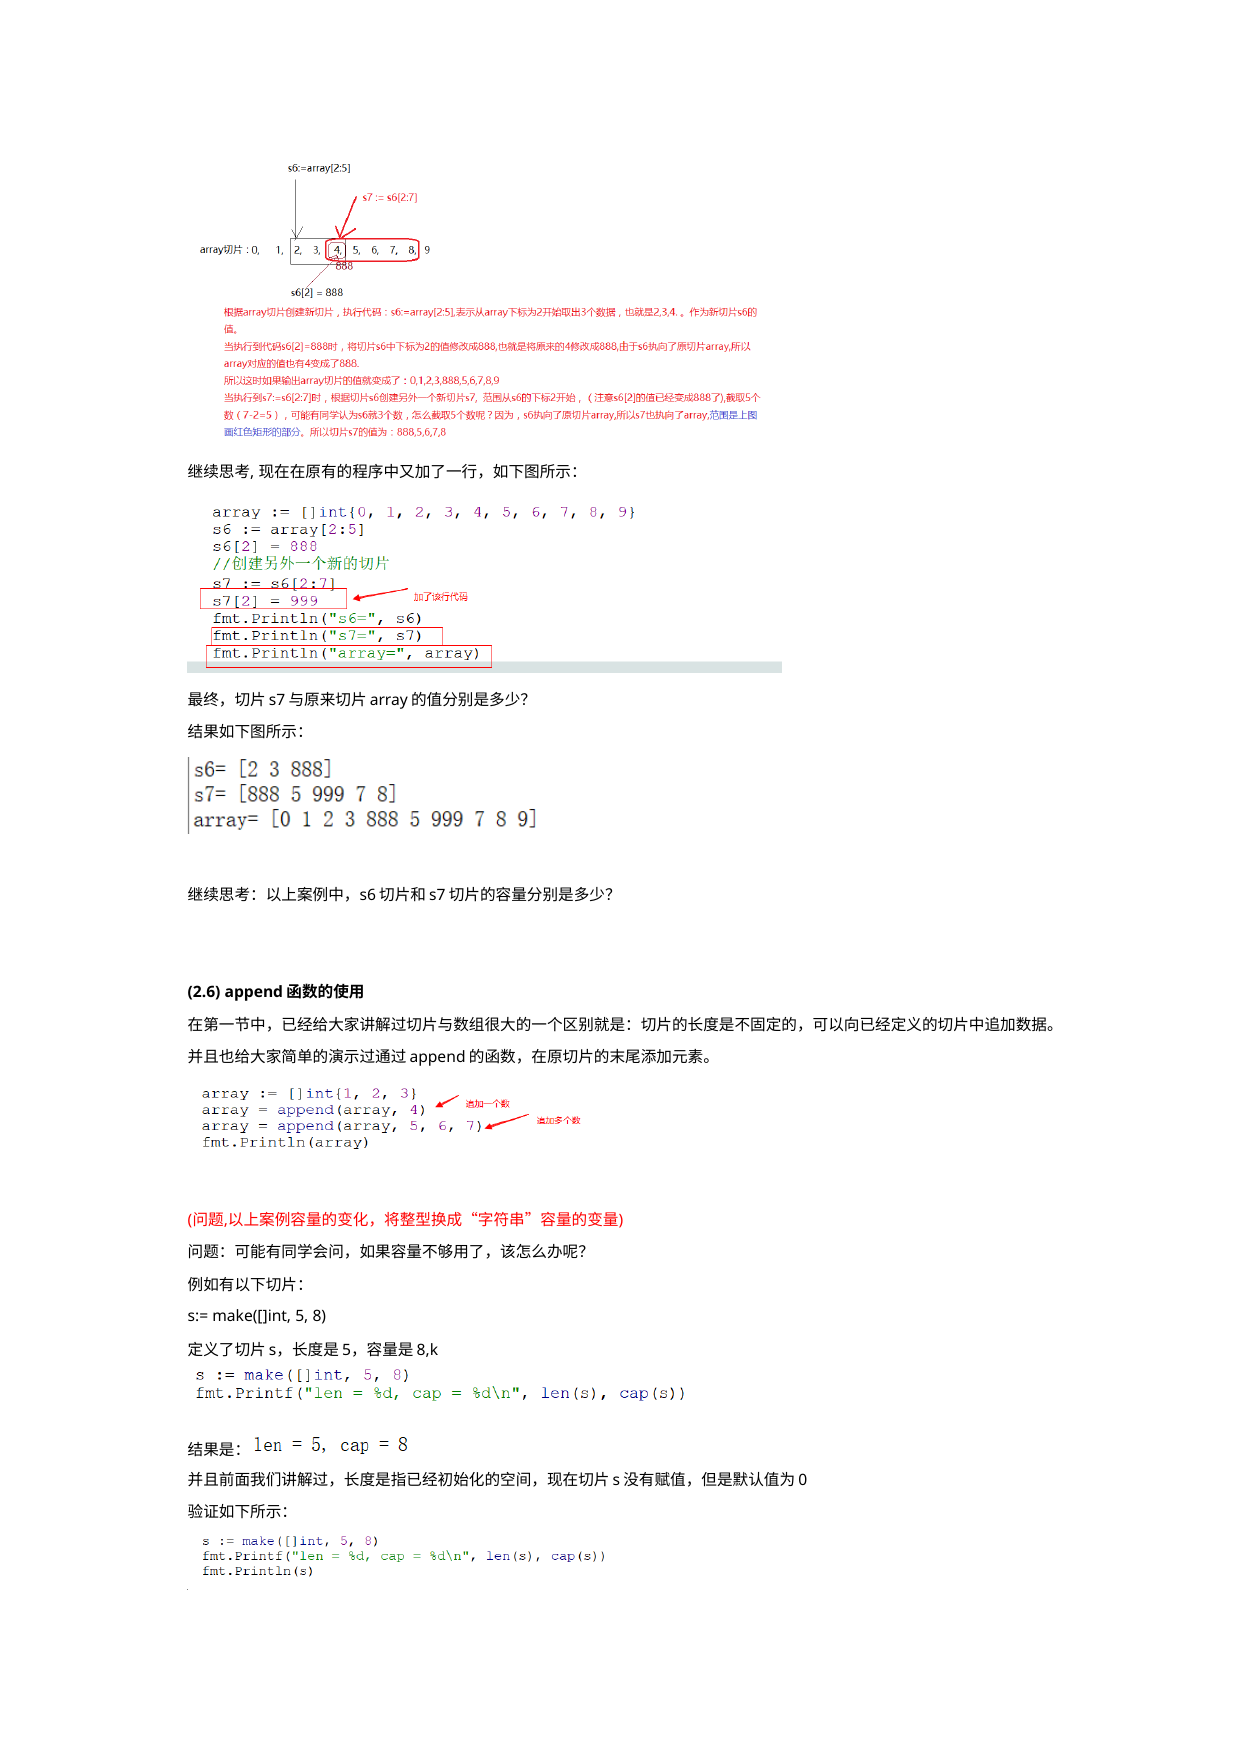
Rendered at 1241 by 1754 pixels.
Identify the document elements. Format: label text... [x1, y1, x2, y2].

text 结果是： [187, 1429, 1053, 1462]
picture [187, 1083, 591, 1159]
picture [187, 161, 816, 455]
text 在第一节中，已经给大家讲解过切片与数组很大的一个区别就是：切片的长度是不固定的，可以向已经定义的切片中追加数据。并且也给大家简单的演示过通过append的函数，在原切片的末尾添加元素。 [187, 1007, 1053, 1072]
text 继续思考：以上案例中，s6切片和s7切片的容量分别是多少？ [187, 877, 1053, 909]
text 定义了切片s，长度是5，容量是8,k [187, 1332, 1053, 1364]
picture [187, 496, 782, 673]
picture [187, 1526, 619, 1590]
text 并且前面我们讲解过，长度是指已经初始化的空间，现在切片s没有赋值，但是默认值为0 [187, 1462, 1053, 1494]
text 问题：可能有同学会问，如果容量不够用了，该怎么办呢？ [187, 1234, 1053, 1267]
picture [187, 757, 699, 834]
picture [250, 1431, 427, 1456]
text (2.6) append函数的使用 [187, 974, 1053, 1007]
text s:= make([]int, 5, 8) [187, 1299, 1053, 1332]
picture [187, 1364, 721, 1401]
text 例如有以下切片： [187, 1267, 1053, 1299]
text 继续思考, 现在在原有的程序中又加了一行，如下图所示： [187, 454, 1053, 487]
text 验证如下所示： [187, 1494, 1053, 1527]
text 最终，切片s7与原来切片array的值分别是多少？ [187, 682, 1053, 714]
text (问题,以上案例容量的变化，将整型换成“字符串”容量的变量) [187, 1202, 1053, 1234]
text 结果如下图所示： [187, 714, 1053, 747]
